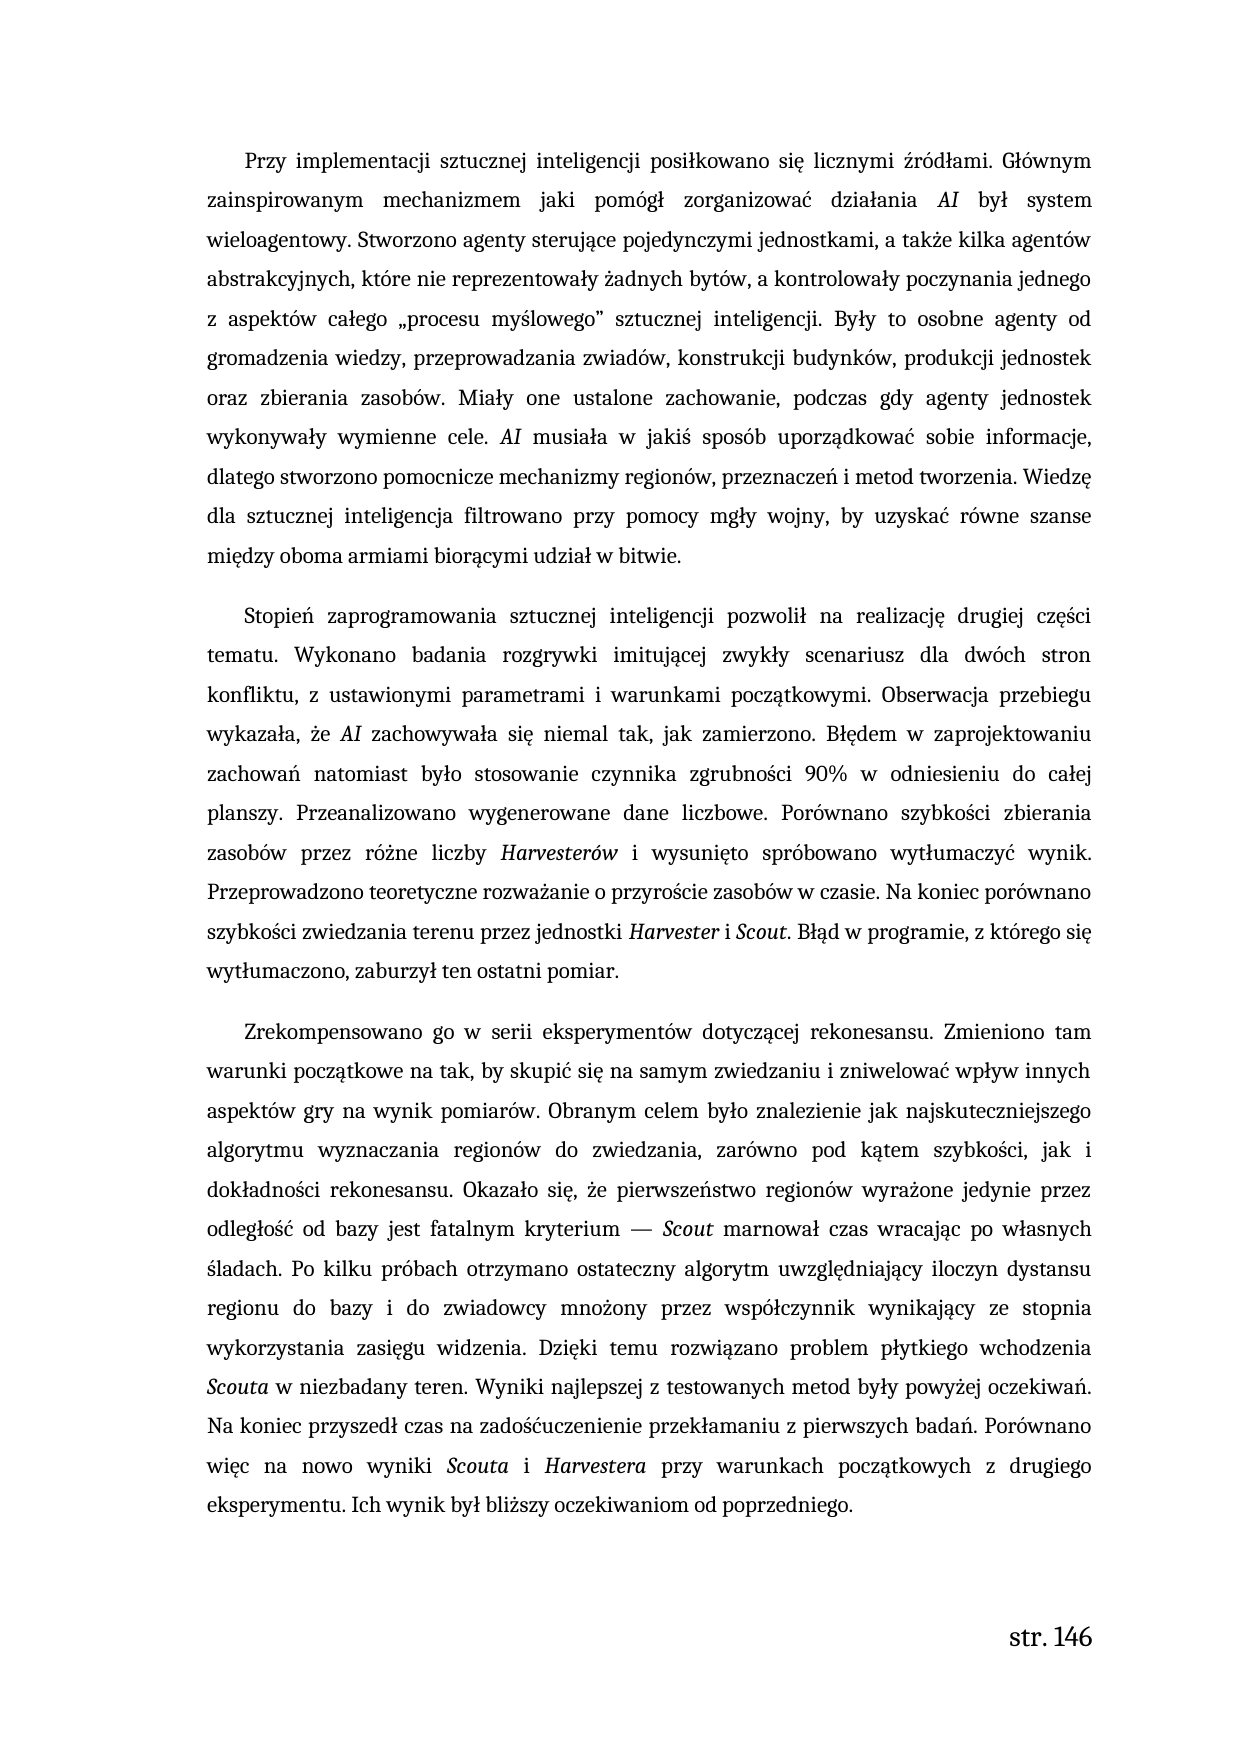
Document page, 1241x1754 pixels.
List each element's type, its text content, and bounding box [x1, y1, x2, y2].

text Stopień zaprogramowania sztucznej inteligencji pozwolił na realizację drugiej części tematu. Wykonano badania rozgrywki imitującej zwykły scenariusz dla dwóch stron konfliktu, z ustawionymi parametrami i warunkami początkowymi. Obserwacja przebiegu wykazała, że AI zachowywała się niemal tak, jak zamierzono. Błędem w zaprojektowaniu zachowań natomiast było stosowanie czynnika zgrubności 90% w odniesieniu do całej planszy. Przeanalizowano wygenerowane dane liczbowe. Porównano szybkości zbierania zasobów przez różne liczby Harvesterów i wysunięto spróbowano wytłumaczyć wynik. Przeprowadzono teoretyczne rozważanie o przyroście zasobów w czasie. Na koniec porównano szybkości zwiedzania terenu przez jednostki Harvester i Scout. Błąd w programie, z którego się wytłumaczono, zaburzył ten ostatni pomiar. [207, 603, 1092, 984]
text Zrekompensowano go w serii eksperymentów dotyczącej rekonesansu. Zmieniono tam warunki początkowe na tak, by skupić się na samym zwiedzaniu i zniwelować wpływ innych aspektów gry na wynik pomiarów. Obranym celem było znalezienie jak najskuteczniejszego algorytmu wyznaczania regionów do zwiedzania, zarówno pod kątem szybkości, jak i dokładności rekonesansu. Okazało się, że pierwszeństwo regionów wyrażone jedynie przez odległość od bazy jest fatalnym kryterium — Scout marnował czas wracając po własnych śladach. Po kilku próbach otrzymano ostateczny algorytm uwzględniający iloczyn dystansu regionu do bazy i do zwiadowcy mnożony przez współczynnik wynikający ze stopnia wykorzystania zasięgu widzenia. Dzięki temu rozwiązano problem płytkiego wchodzenia Scouta w niezbadany teren. Wyniki najlepszej z testowanych metod były powyżej oczekiwań. Na koniec przyszedł czas na zadośćuczenienie przekłamaniu z pierwszych badań. Porównano więc na nowo wyniki Scouta i Harvestera przy warunkach początkowych z drugiego eksperymentu. Ich wynik był bliższy oczekiwaniom od poprzedniego. [207, 1018, 1092, 1518]
text Przy implementacji sztucznej inteligencji posiłkowano się licznymi źródłami. Głównym zainspirowanym mechanizmem jaki pomógł zorganizować działania AI był system wieloagentowy. Stworzono agenty sterujące pojedynczymi jednostkami, a także kilka agentów abstrakcyjnych, które nie reprezentowały żadnych bytów, a kontrolowały poczynania jednego z aspektów całego „procesu myślowego” sztucznej inteligencji. Były to osobne agenty od gromadzenia wiedzy, przeprowadzania zwiadów, konstrukcji budynków, produkcji jednostek oraz zbierania zasobów. Miały one ustalone zachowanie, podczas gdy agenty jednostek wykonywały wymienne cele. AI musiała w jakiś sposób uporządkować sobie informacje, dlatego stworzono pomocnicze mechanizmy regionów, przeznaczeń i metod tworzenia. Wiedzę dla sztucznej inteligencja filtrowano przy pomocy mgły wojny, by uzyskać równe szanse między oboma armiami biorącymi udział w bitwie. [207, 148, 1092, 569]
